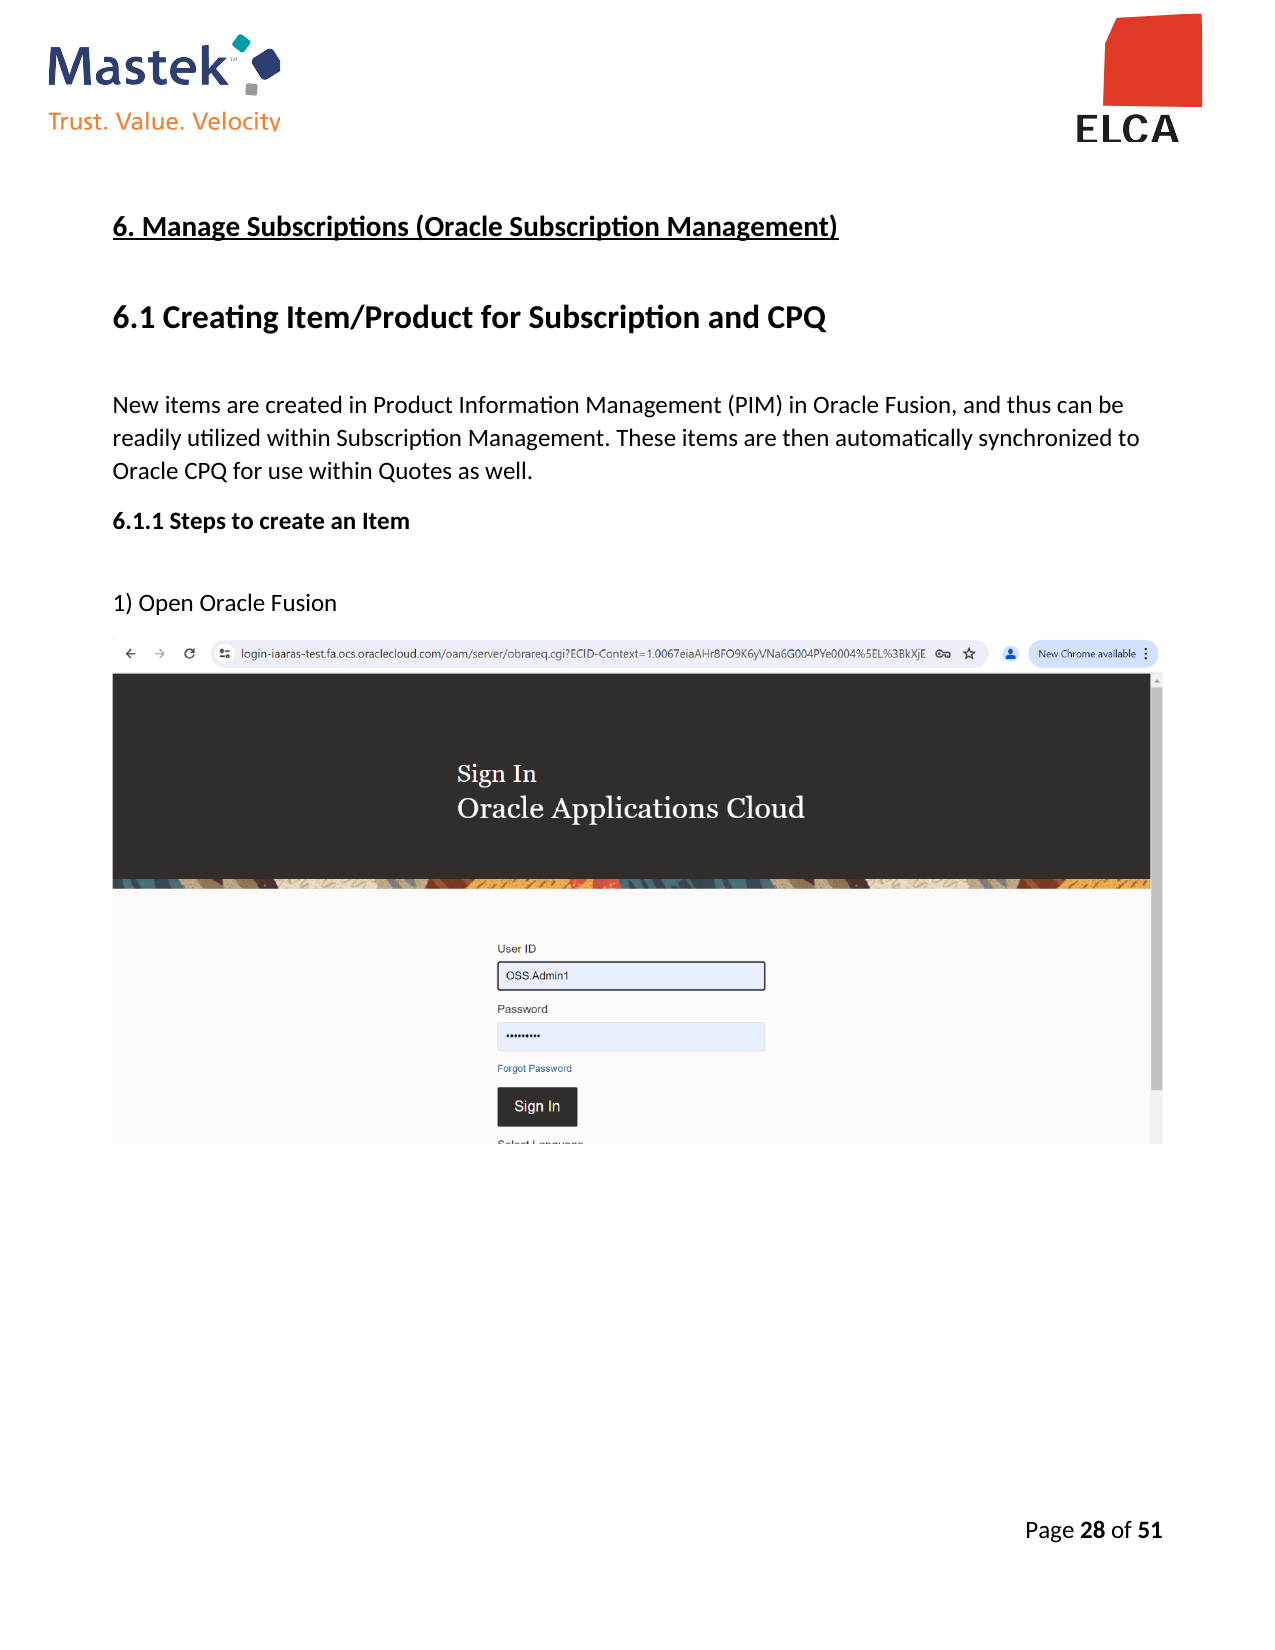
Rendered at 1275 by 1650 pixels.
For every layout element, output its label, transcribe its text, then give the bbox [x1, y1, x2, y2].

picture [48, 34, 281, 132]
subtitle 6.1 Creating Item/Product for Subscription and CPQ [112, 296, 1162, 337]
picture [112, 637, 1163, 1144]
subtitle 6.1.1 Steps to create an Item [112, 505, 1162, 535]
subtitle 6. Manage Subscriptions (Oracle Subscription Management) [112, 208, 1162, 243]
text New items are created in Product Information Management (PIM) in Oracle Fusion, and thus can be readily utilized within Subscription Management. These items are then automatically synchronized to Oracle CPQ for use within Quotes as well. [112, 389, 1162, 486]
text 1) Open Oracle Fusion [112, 587, 1162, 618]
picture [1077, 13, 1202, 142]
